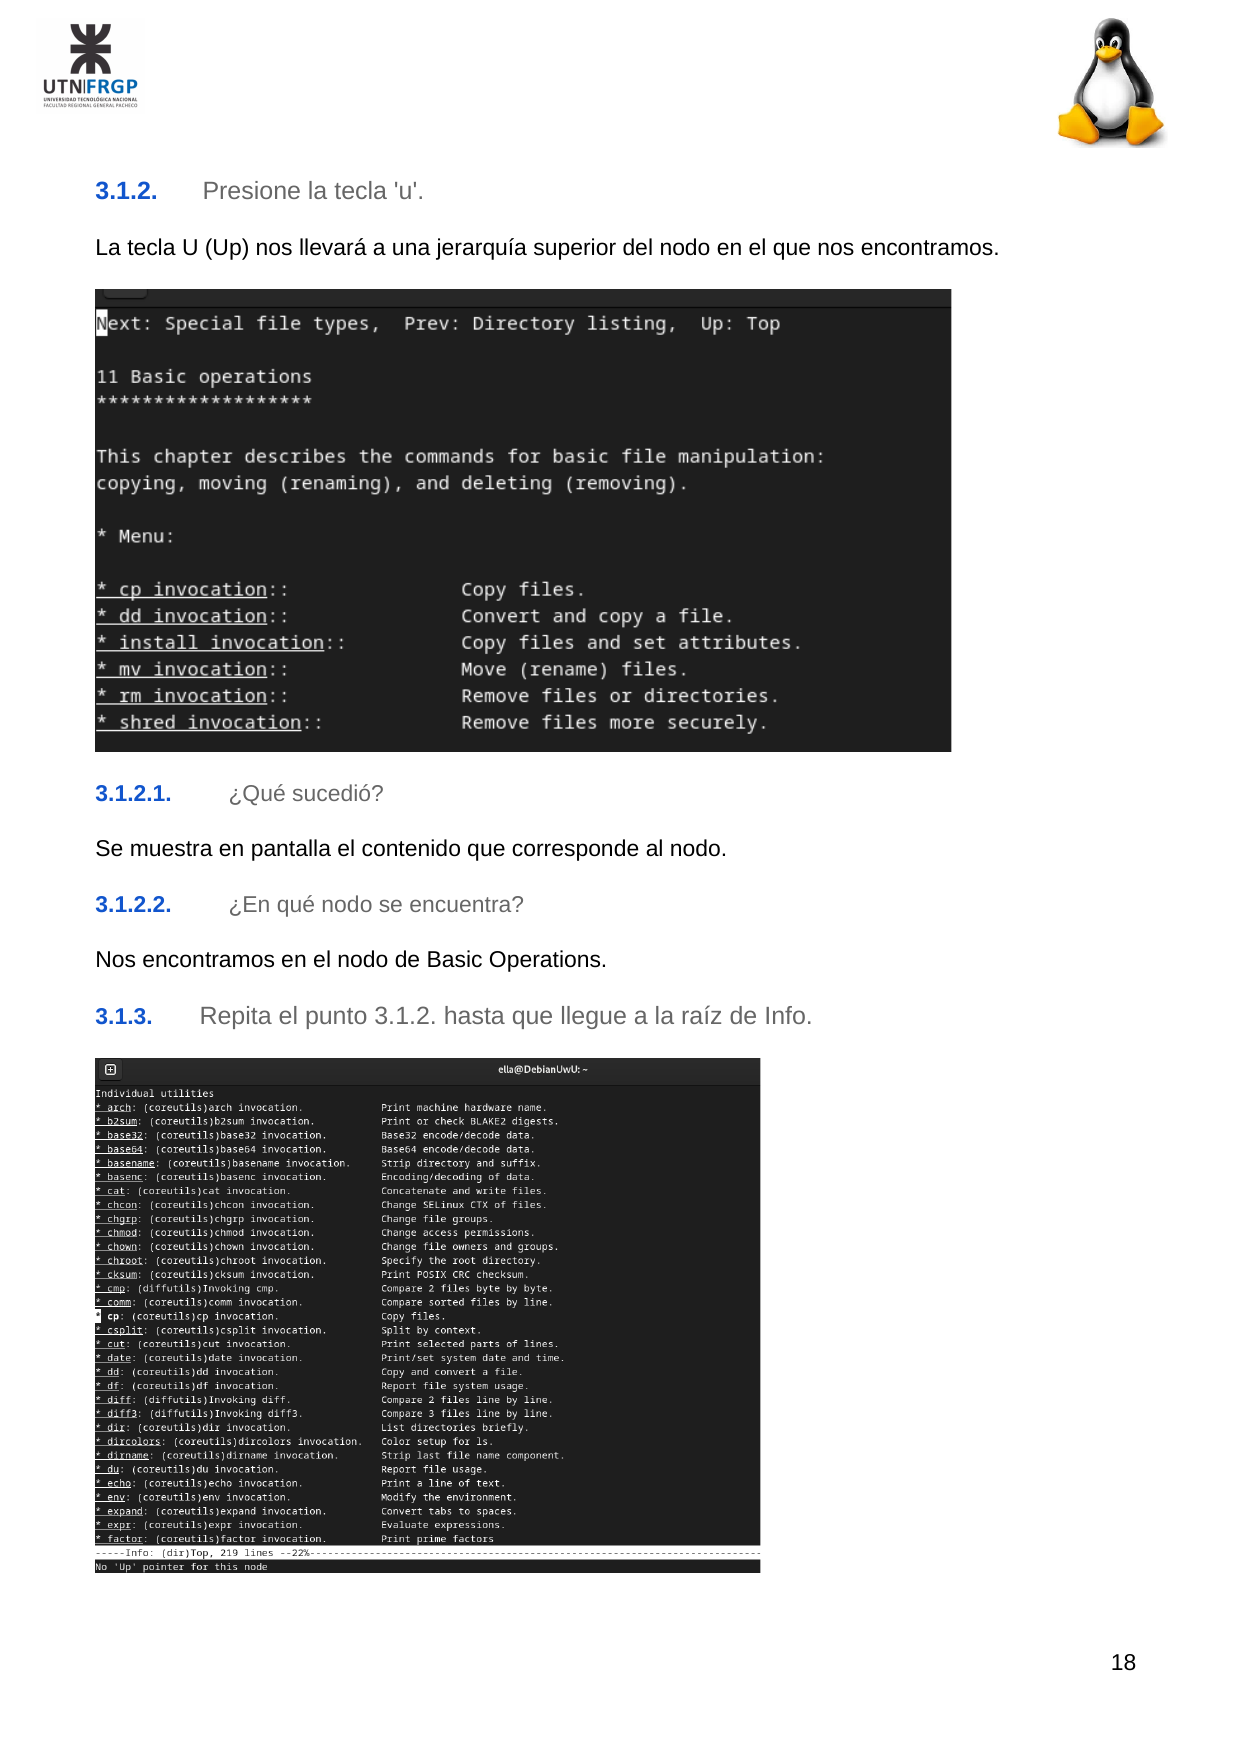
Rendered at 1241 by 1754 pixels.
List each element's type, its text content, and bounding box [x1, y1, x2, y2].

subtitle 3.1.2. Presione la tecla 'u'. [95, 176, 1136, 204]
picture [36, 18, 146, 114]
text Se muestra en pantalla el contenido que corresponde al nodo. [95, 835, 1136, 862]
subtitle 3.1.2.2. ¿En qué nodo se encuentra? [95, 891, 1136, 917]
text La tecla U (Up) nos llevará a una jerarquía superior del nodo en el que nos encontramos. [95, 234, 1136, 260]
text Nos encontramos en el nodo de Basic Operations. [95, 946, 1136, 972]
picture [95, 289, 952, 752]
picture [95, 1058, 761, 1573]
picture [1053, 18, 1168, 148]
subtitle 3.1.3. Repita el punto 3.1.2. hasta que llegue a la raíz de Info. [95, 1001, 1136, 1030]
subtitle 3.1.2.1. ¿Qué sucedió? [95, 780, 1136, 806]
